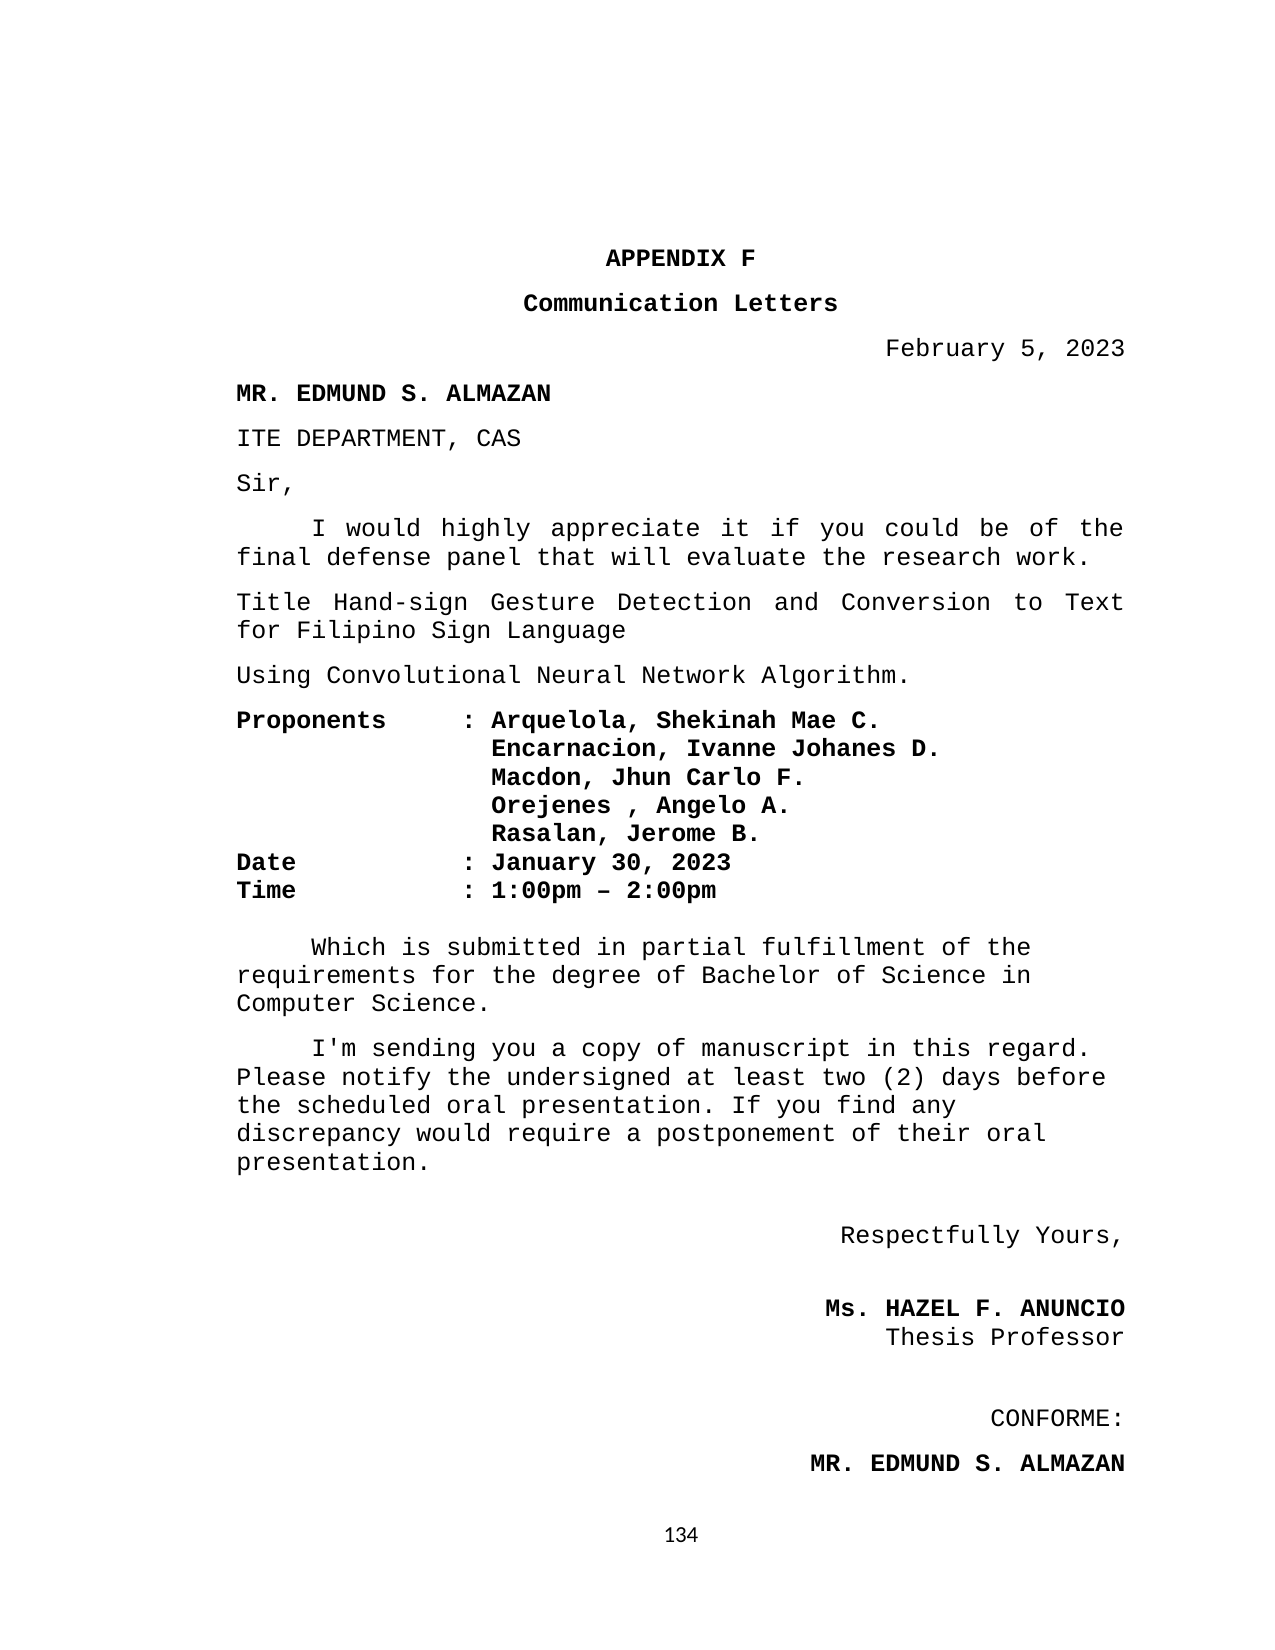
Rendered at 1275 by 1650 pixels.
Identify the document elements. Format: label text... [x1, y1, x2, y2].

text Orejenes , Angelo A. [386, 793, 1125, 821]
text Thesis Professor [236, 1324, 1125, 1353]
text Which is submitted in partial fulfillment of the requirements for the degree of Bachelor of Science in Computer Science. [236, 934, 1125, 1019]
text February 5, 2023 [236, 336, 1125, 364]
text Ms. HAZEL F. ANUNCIO [236, 1296, 1125, 1324]
text Title Hand-sign Gesture Detection and Conversion to Text for Filipino Sign Language [236, 589, 1125, 646]
text Date : January 30, 2023 [236, 849, 1125, 878]
text Respectfully Yours, [236, 1223, 1125, 1251]
text MR. EDMUND S. ALMAZAN [236, 381, 1125, 409]
text Encarnacion, Ivanne Johanes D. [386, 736, 1125, 764]
text Communication Letters [236, 291, 1125, 319]
text Using Convolutional Neural Network Algorithm. [236, 663, 1125, 691]
text CONFORME: [236, 1406, 1125, 1434]
text APPENDIX F [236, 246, 1125, 274]
text Rasalan, Jerome B. [386, 821, 1125, 849]
text I would highly appreciate it if you could be of the final defense panel that will evaluate the research work. [236, 516, 1125, 573]
text Time : 1:00pm – 2:00pm [236, 878, 1125, 906]
text Macdon, Jhun Carlo F. [386, 764, 1125, 793]
text Sir, [236, 471, 1125, 499]
text Proponents : Arquelola, Shekinah Mae C. [236, 708, 1125, 736]
text MR. EDMUND S. ALMAZAN [236, 1451, 1125, 1479]
text I'm sending you a copy of manuscript in this regard. Please notify the undersigned at least two (2) days before the scheduled oral presentation. If you find any discrepancy would require a postponement of their oral presentation. [236, 1036, 1125, 1178]
text ITE DEPARTMENT, CAS [236, 426, 1125, 454]
